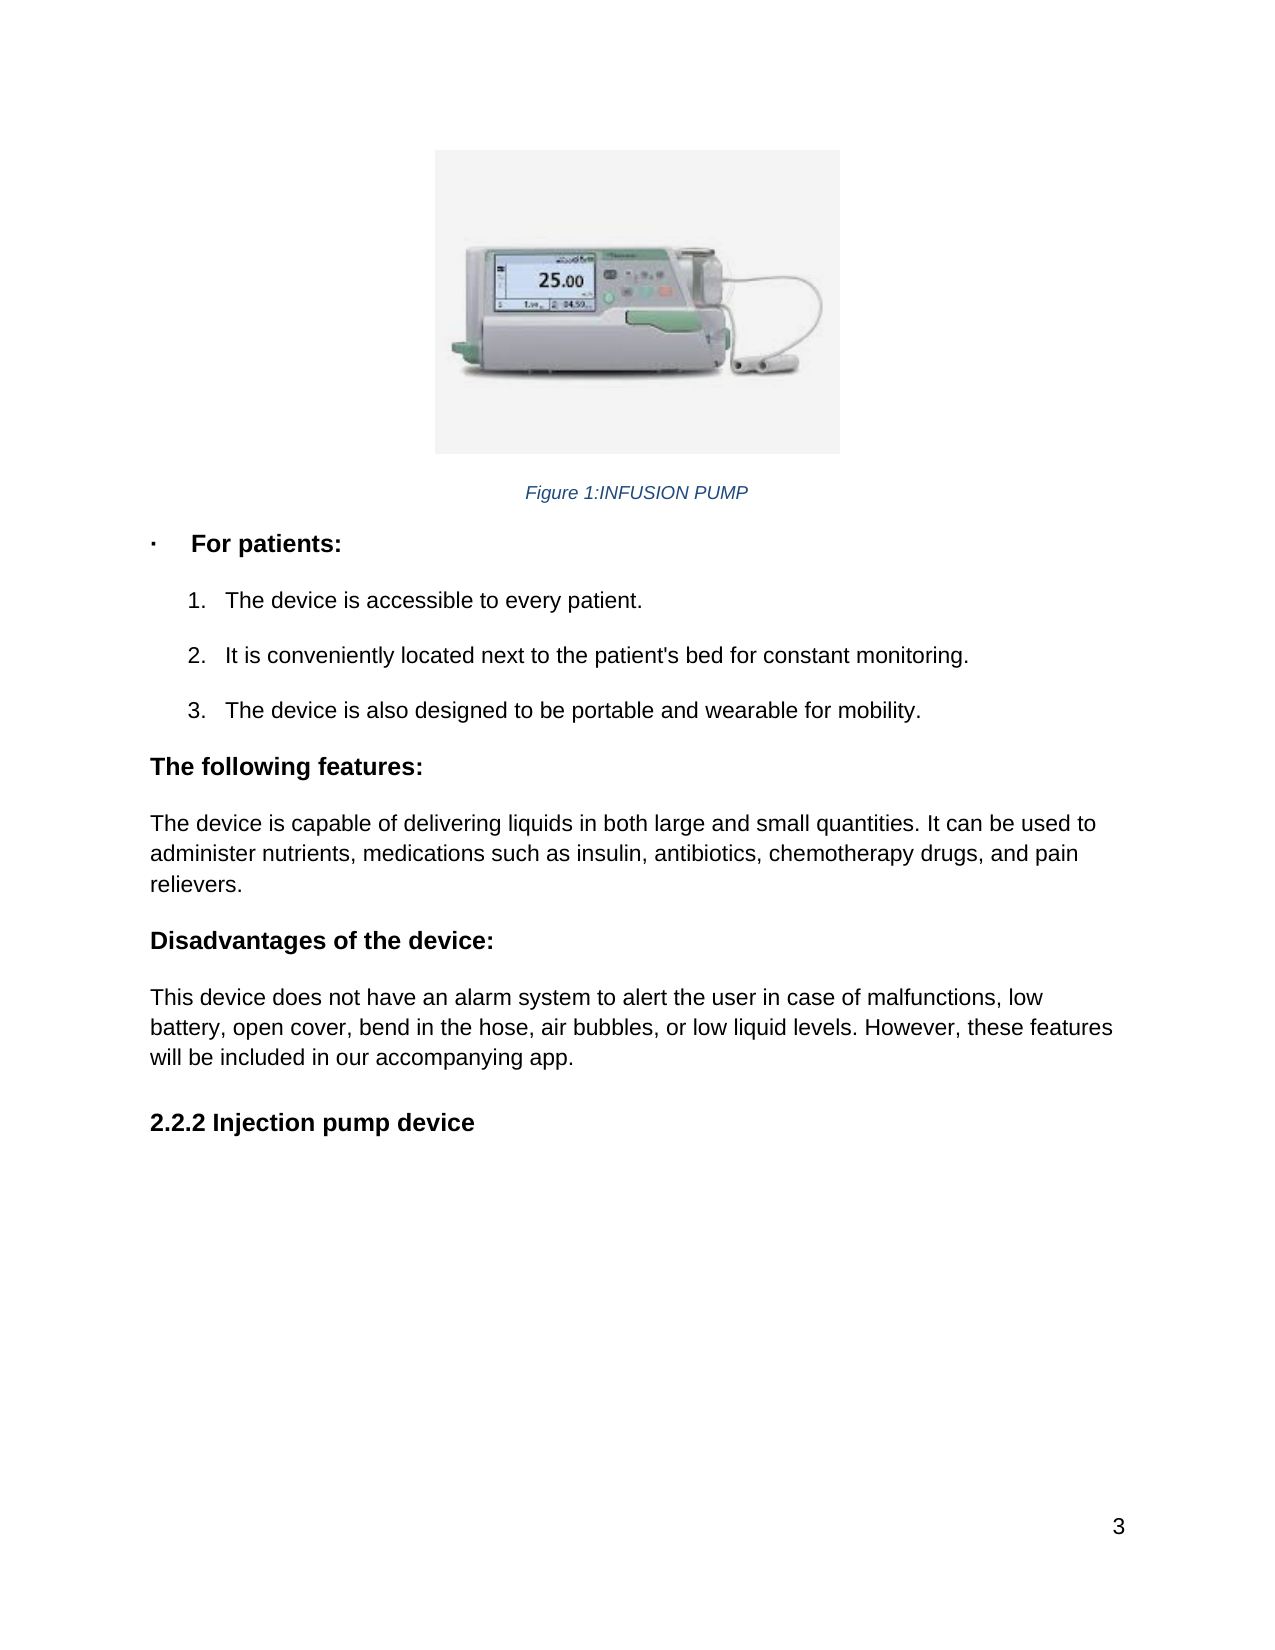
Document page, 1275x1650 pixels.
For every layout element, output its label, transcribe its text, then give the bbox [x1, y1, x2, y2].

list The device is accessible to every patient. [187, 587, 1125, 613]
text The device is capable of delivering liquids in both large and small quantities. It can be used to administer nutrients, medications such as insulin, antibiotics, chemotherapy drugs, and pain relievers. [150, 810, 1125, 897]
text Disadvantages of the device: [150, 926, 1125, 954]
subtitle 2.2.2 Injection pump device [150, 1108, 1125, 1137]
list The device is also designed to be portable and wearable for mobility. [187, 697, 1125, 723]
text · For patients: [150, 528, 1125, 557]
list It is conveniently located next to the patient's bed for constant monitoring. [187, 642, 1125, 668]
picture [435, 150, 840, 454]
text The following features: [150, 752, 1125, 781]
text This device does not have an alarm system to alert the user in case of malfunctions, low battery, open cover, bend in the hose, air bubbles, or low liquid levels. However, these features will be included in our accompanying app. [150, 984, 1125, 1071]
